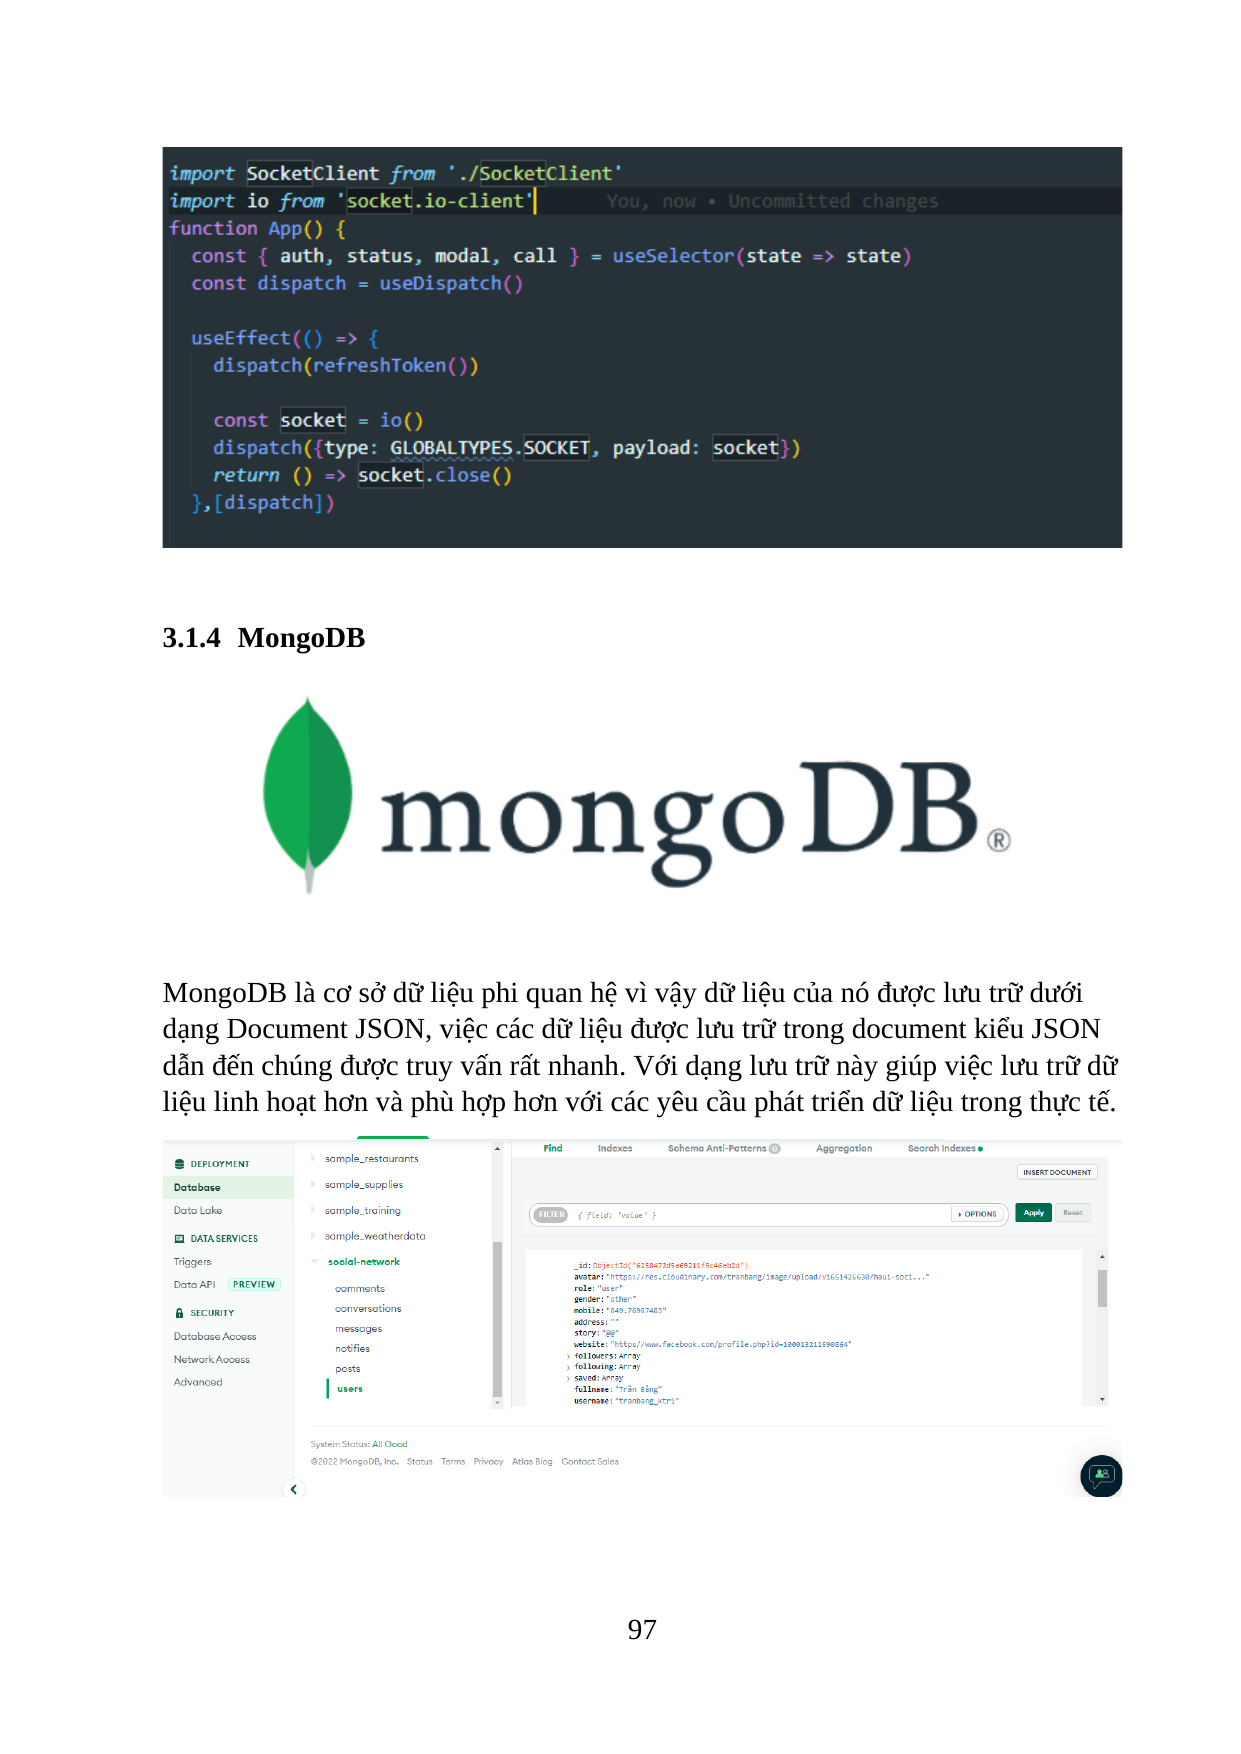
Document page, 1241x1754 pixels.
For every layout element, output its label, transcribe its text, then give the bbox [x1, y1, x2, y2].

picture [162, 1136, 1123, 1497]
subtitle MongoDB [162, 620, 1122, 653]
picture [162, 147, 1123, 548]
picture [222, 670, 1063, 957]
text MongoDB là cơ sở dữ liệu phi quan hệ vì vậy dữ liệu của nó được lưu trữ dưới dạng Document JSON, việc các dữ liệu được lưu trữ trong document kiểu JSON dẫn đến chúng được truy vấn rất nhanh. Với dạng lưu trữ này giúp việc lưu trữ dữ liệu linh hoạt hơn và phù hợp hơn với các yêu cầu phát triển dữ liệu trong thực tế. [162, 975, 1122, 1117]
